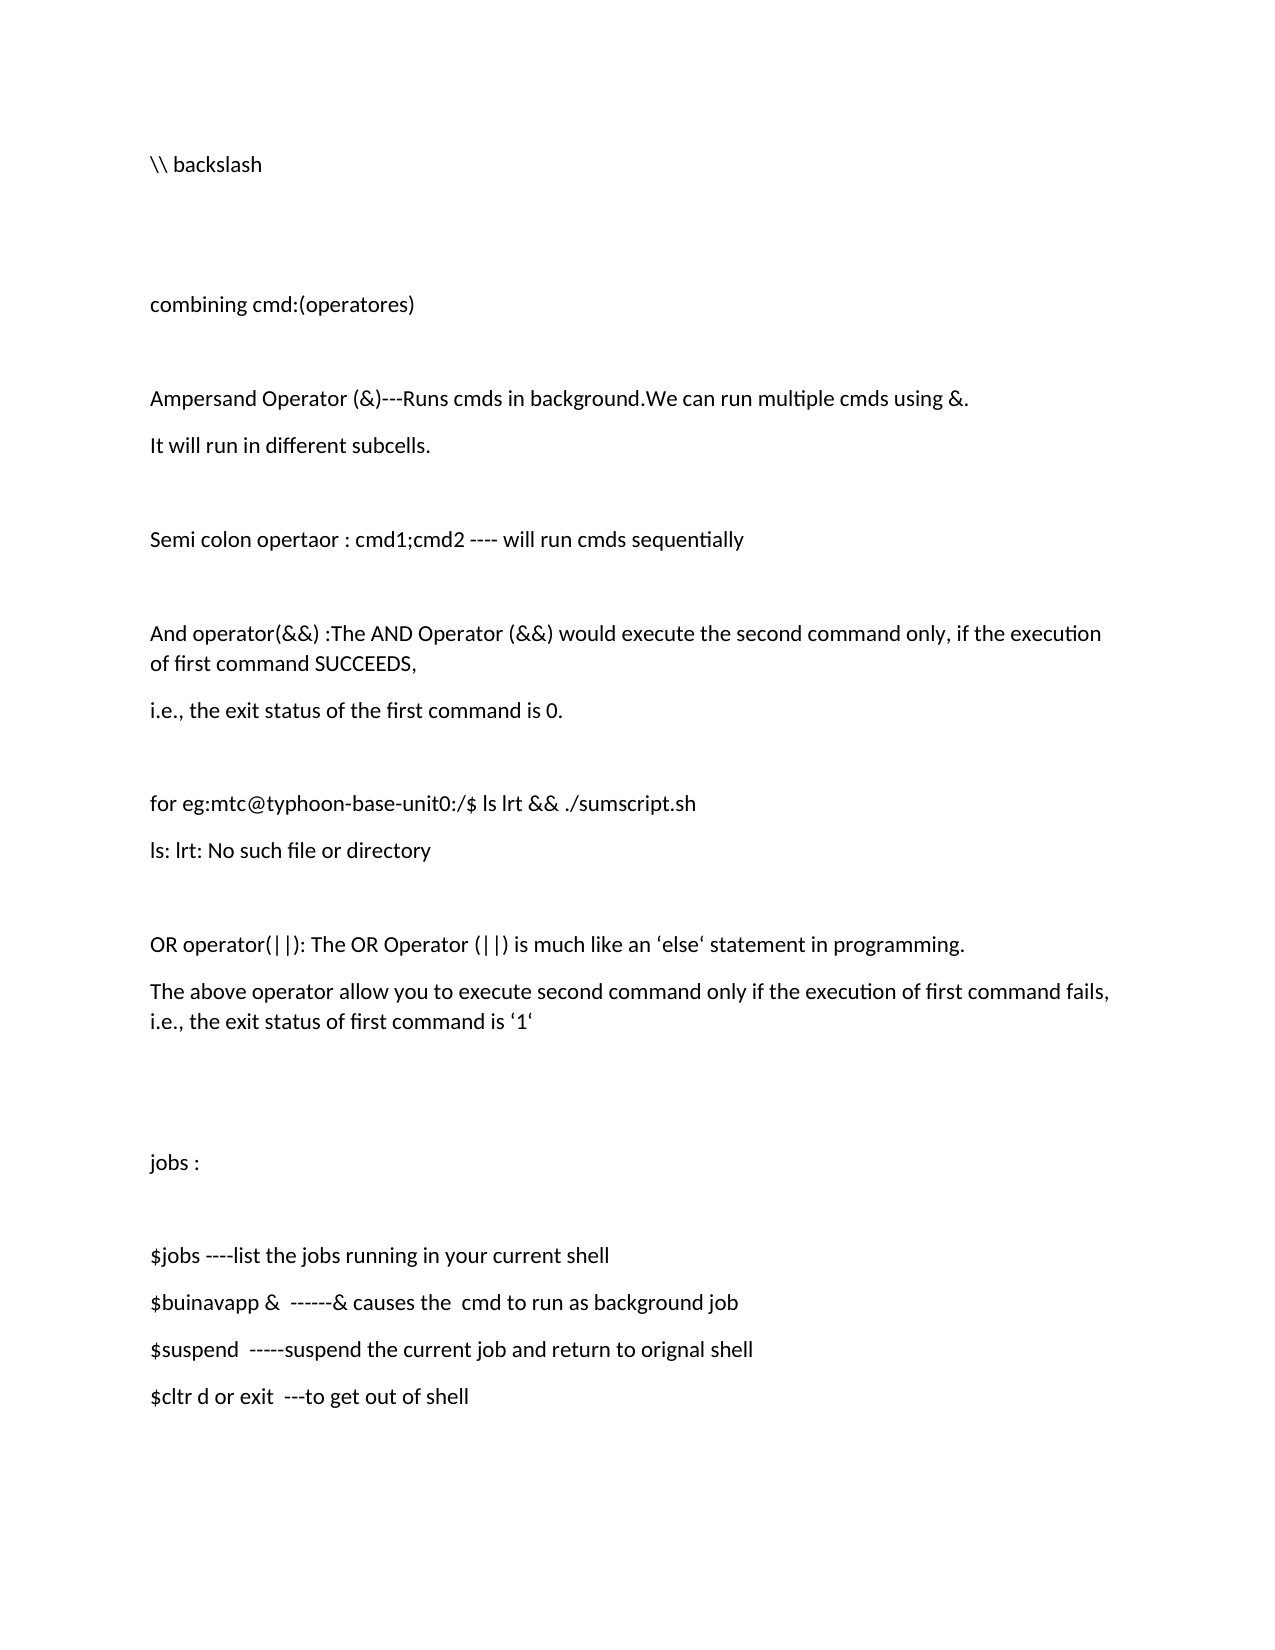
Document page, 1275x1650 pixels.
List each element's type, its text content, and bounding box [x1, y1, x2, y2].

text \\ backslash [150, 150, 1125, 178]
text Ampersand Operator (&)---Runs cmds in background.We can run multiple cmds using &. [150, 384, 1125, 412]
text It will run in different subcells. [150, 431, 1125, 459]
text Semi colon opertaor : cmd1;cmd2 ---- will run cmds sequentially [150, 525, 1125, 553]
text for eg:mtc@typhoon-base-unit0:/$ ls lrt && ./sumscript.sh [150, 789, 1125, 818]
text i.e., the exit status of the first command is 0. [150, 696, 1125, 724]
text $jobs ----list the jobs running in your current shell [150, 1242, 1125, 1270]
text jobs : [150, 1148, 1125, 1176]
text $suspend -----suspend the current job and return to orignal shell [150, 1335, 1125, 1363]
text The above operator allow you to execute second command only if the execution of first command fails, i.e., the exit status of first command is ‘1‘ [150, 977, 1125, 1035]
text ls: lrt: No such file or directory [150, 836, 1125, 864]
text And operator(&&) :The AND Operator (&&) would execute the second command only, if the execution of first command SUCCEEDS, [150, 619, 1125, 677]
text $buinavapp & ------& causes the cmd to run as background job [150, 1288, 1125, 1317]
text combining cmd:(operatores) [150, 291, 1125, 319]
text $cltr d or exit ---to get out of shell [150, 1382, 1125, 1410]
text OR operator(||): The OR Operator (||) is much like an ‘else‘ statement in programming. [150, 930, 1125, 958]
